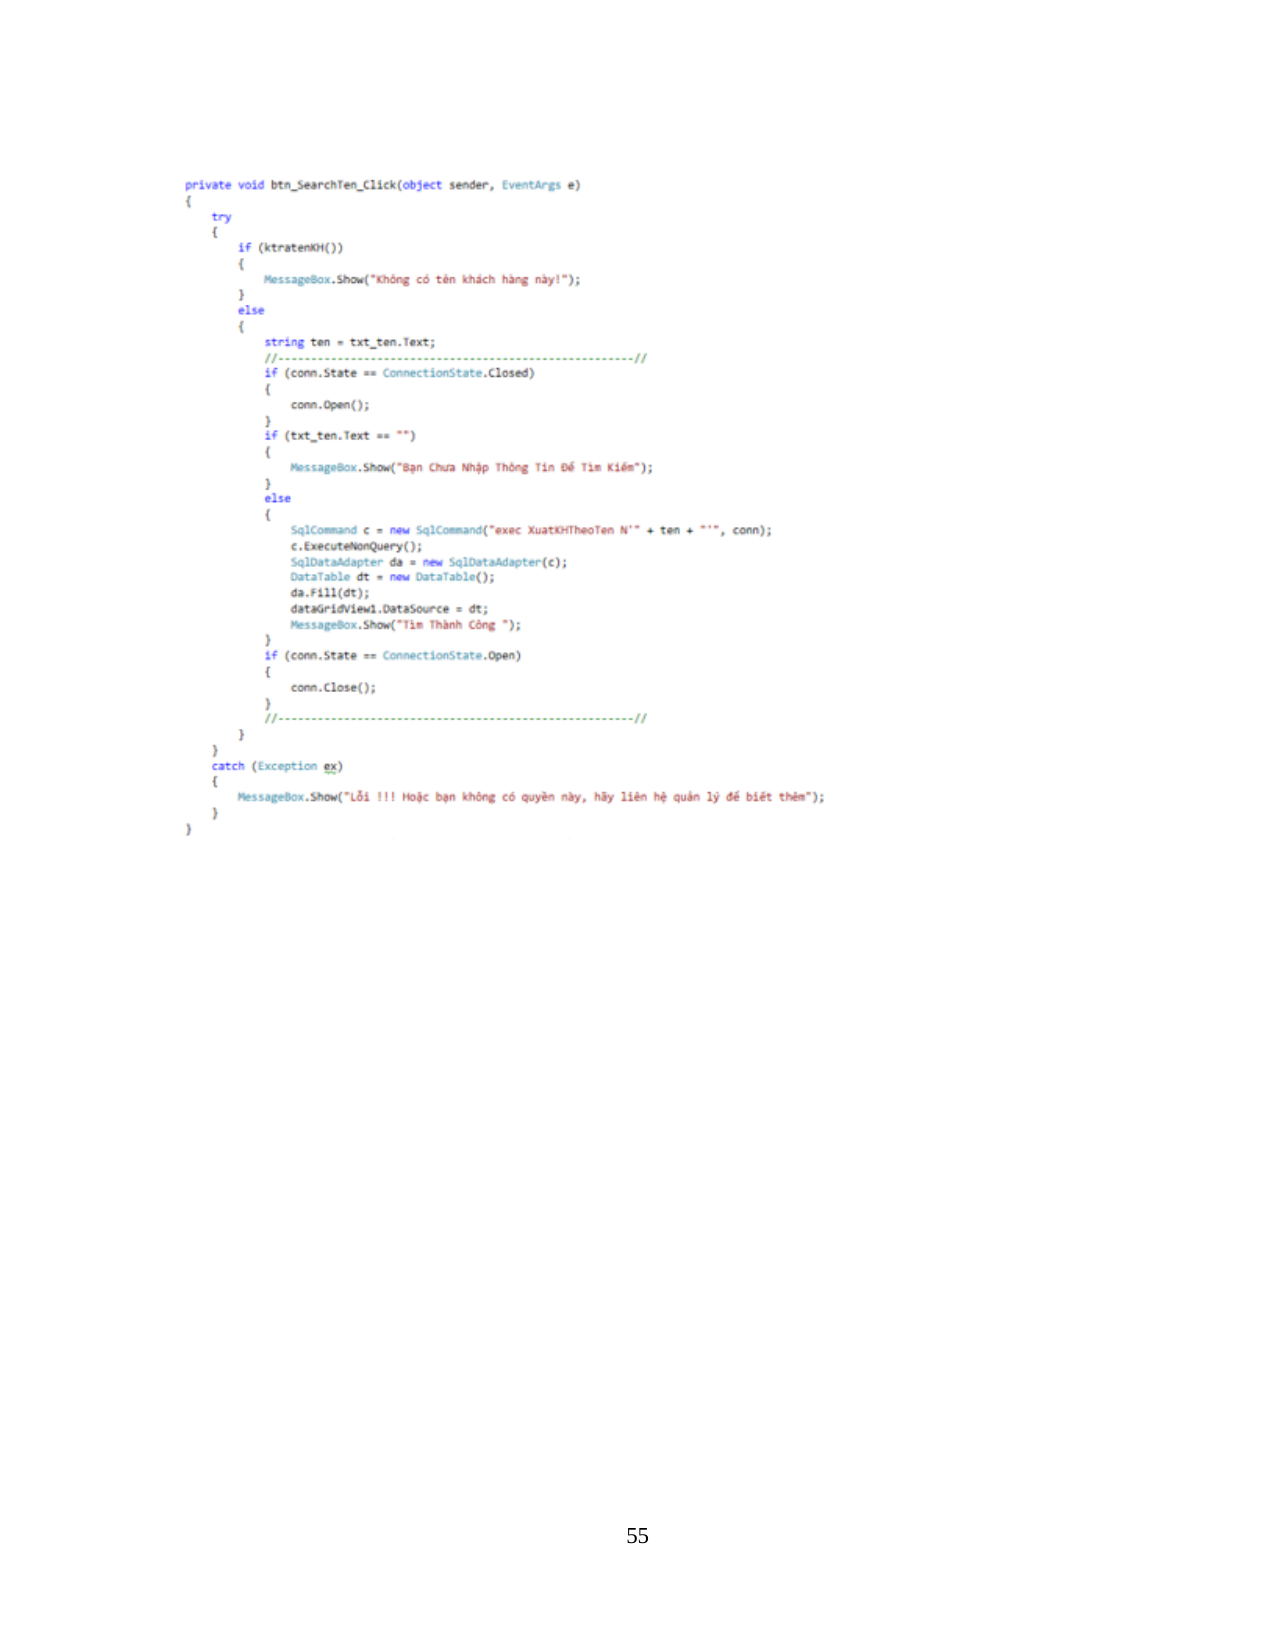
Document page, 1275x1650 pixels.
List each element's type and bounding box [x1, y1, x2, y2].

picture [150, 150, 916, 886]
